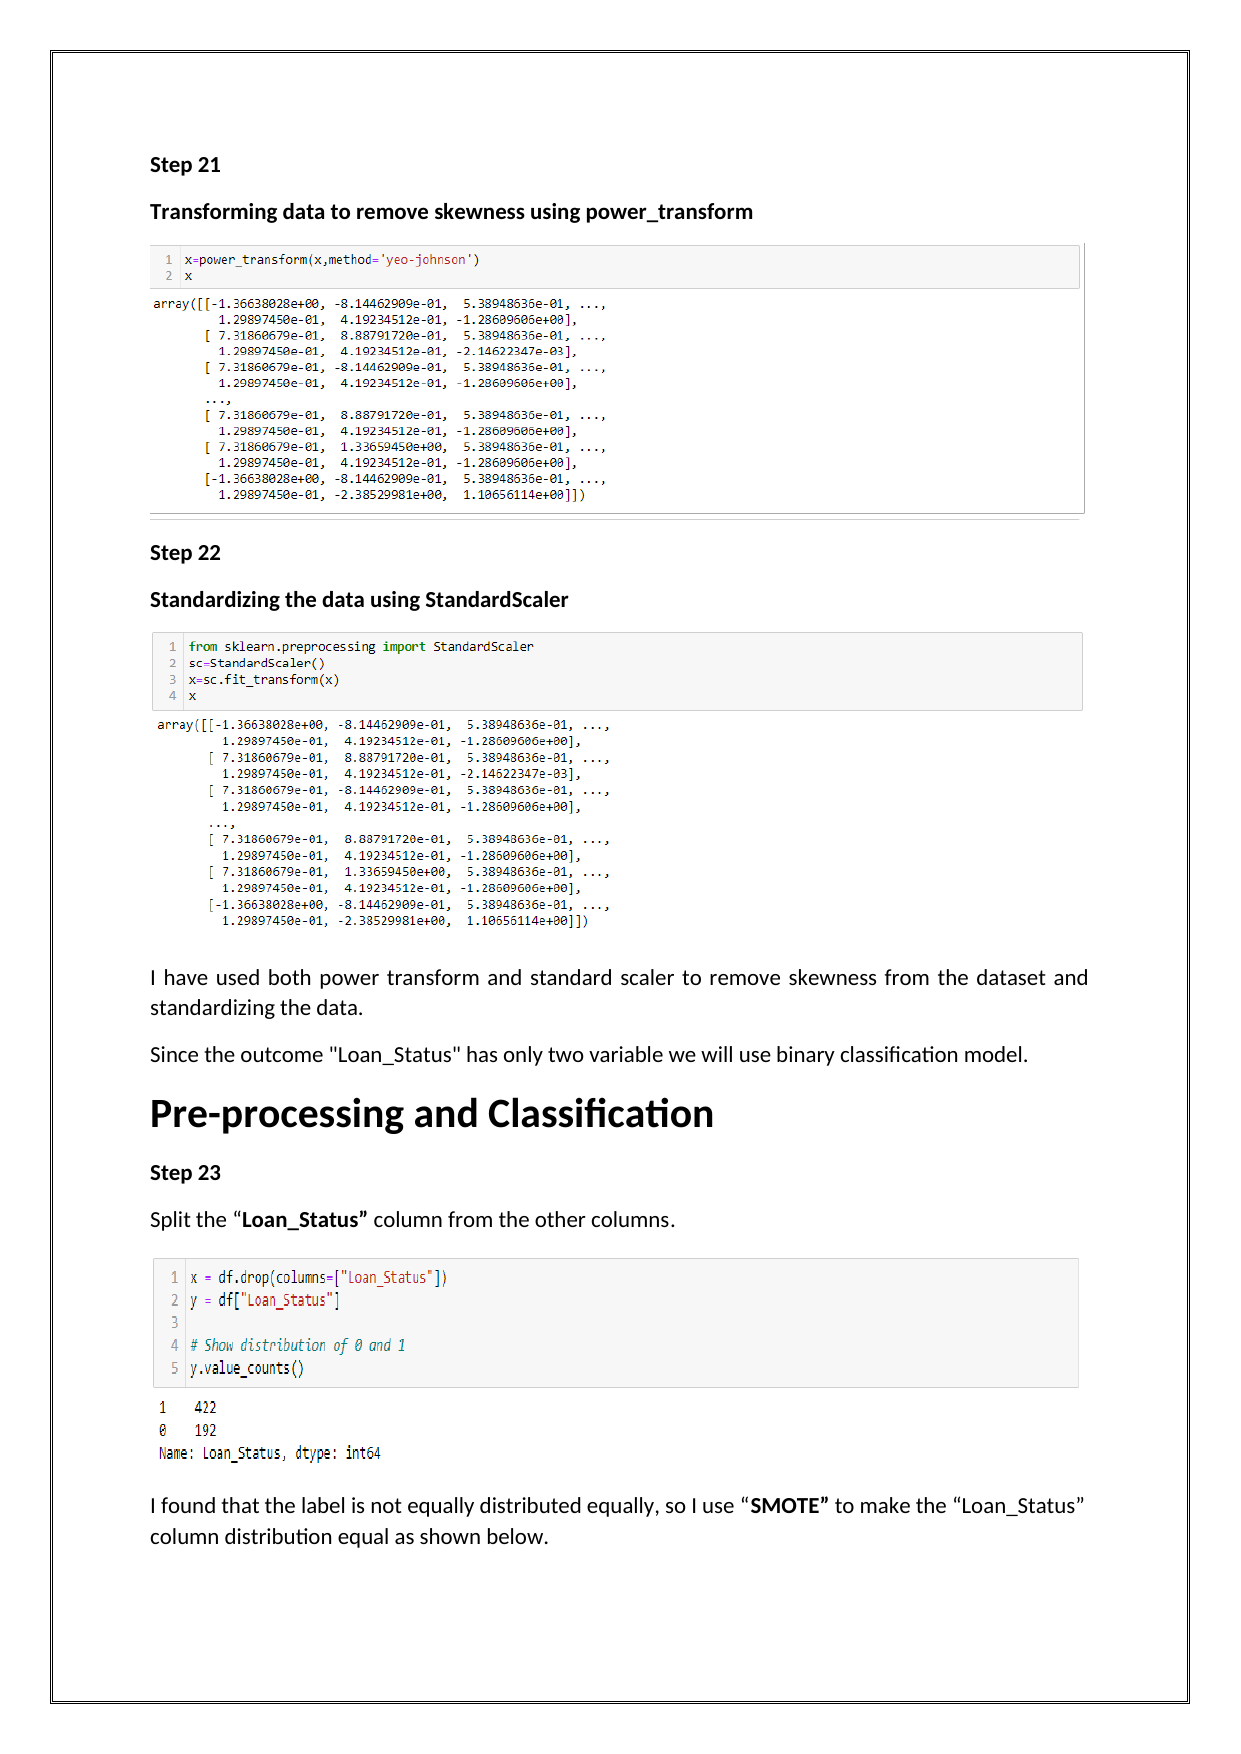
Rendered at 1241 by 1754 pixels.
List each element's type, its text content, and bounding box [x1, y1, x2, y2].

picture [150, 631, 1088, 944]
text Step 23 [150, 1158, 1090, 1186]
picture [150, 243, 1087, 520]
text Split the “Loan_Status” column from the other columns. [150, 1205, 1090, 1233]
picture [150, 1252, 1086, 1473]
text Step 21 [150, 150, 1090, 178]
text Since the outcome "Loan_Status" has only two variable we will use binary classification model. [150, 1040, 1090, 1068]
text I have used both power transform and standard scaler to remove skewness from the dataset and standardizing the data. [150, 963, 1090, 1021]
text Step 22 [150, 538, 1090, 566]
text I found that the label is not equally distributed equally, so I use “SMOTE” to make the “Loan_Status” column distribution equal as shown below. [150, 1492, 1090, 1550]
text Pre-processing and Classification [150, 1087, 1090, 1138]
text Standardizing the data using StandardScaler [150, 585, 1090, 613]
text Transforming data to remove skewness using power_transform [150, 197, 1090, 225]
